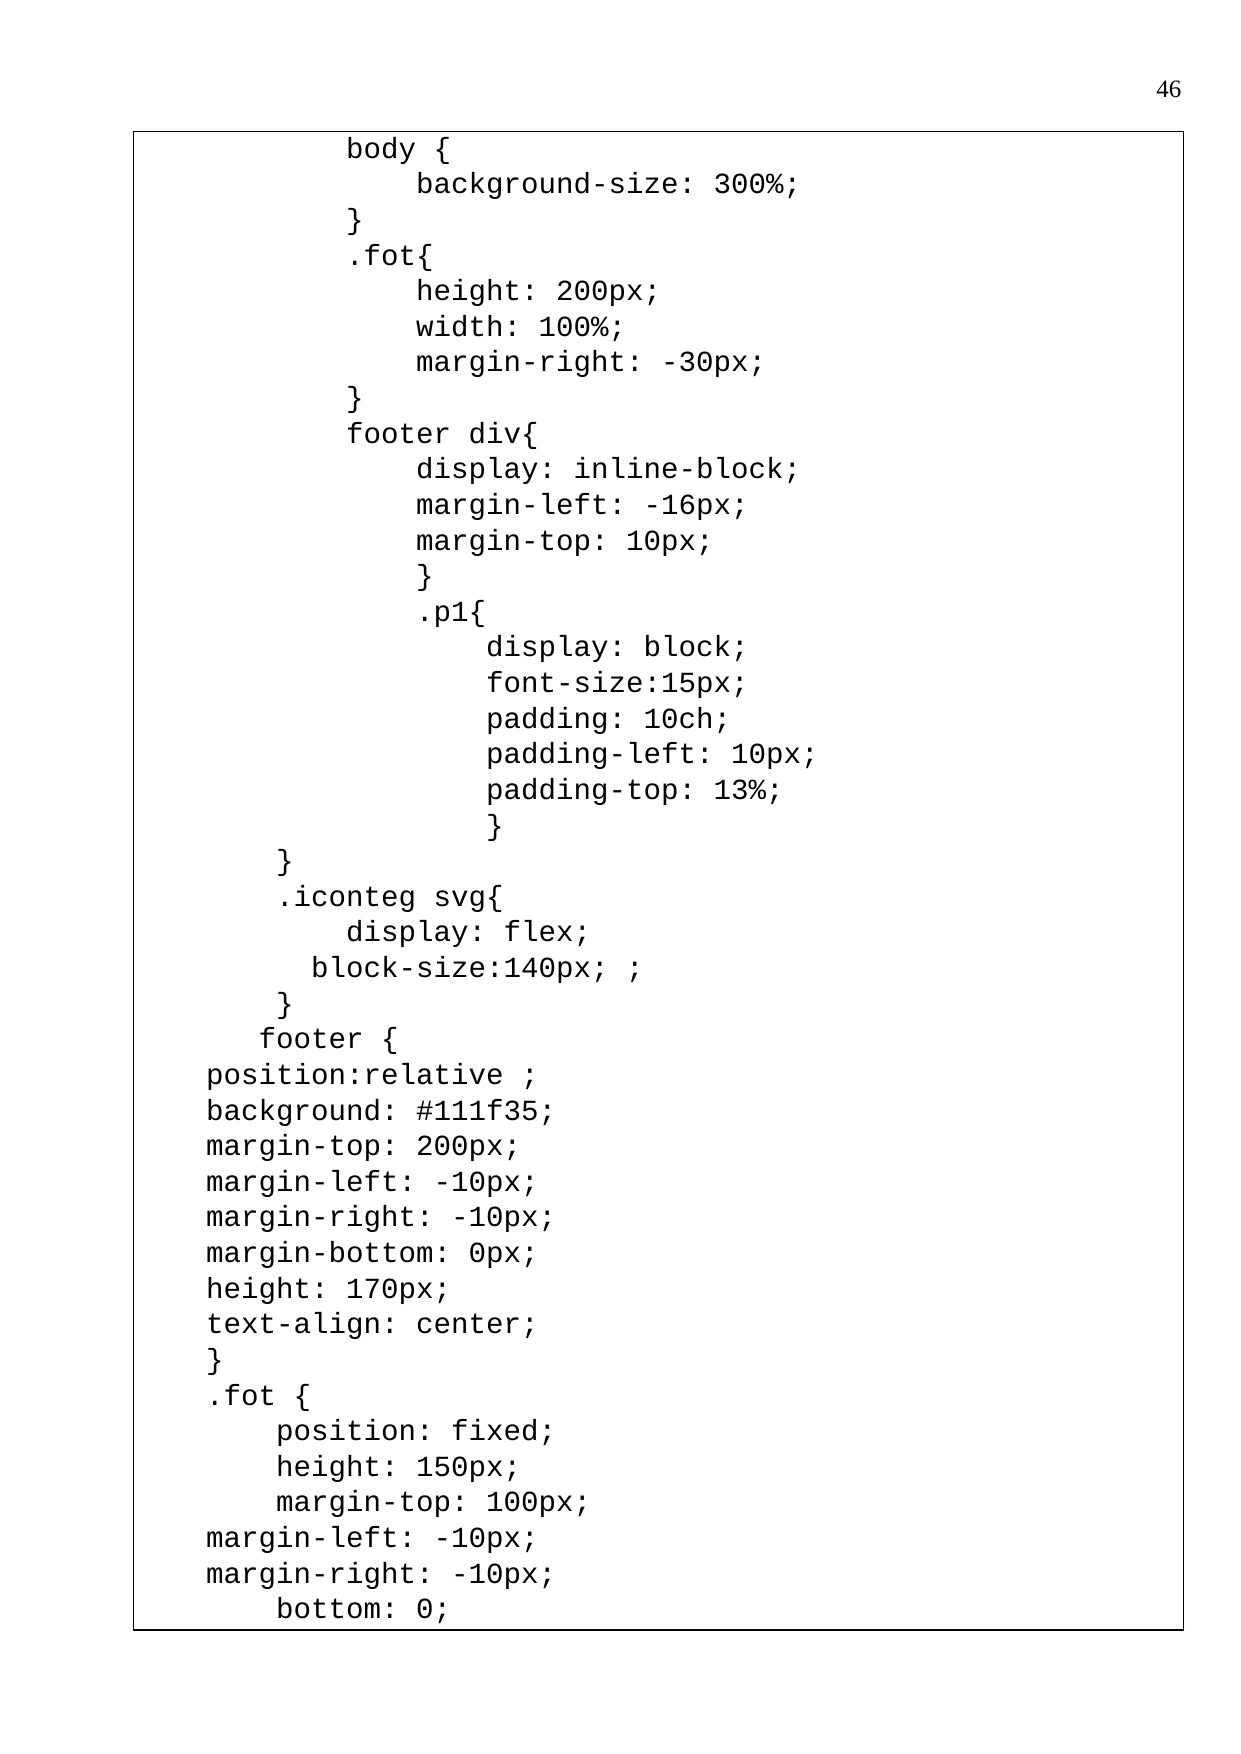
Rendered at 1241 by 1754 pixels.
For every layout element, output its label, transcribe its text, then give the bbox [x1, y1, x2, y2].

text padding-left: 10px; [134, 736, 1183, 772]
text } [134, 1342, 1183, 1377]
text } [134, 843, 1183, 879]
text margin-bottom: 0px; [134, 1235, 1183, 1271]
text .iconteg svg{ [134, 879, 1183, 914]
text .p1{ [134, 594, 1183, 629]
text height: 200px; [134, 273, 1183, 309]
text margin-top: 100px; [134, 1484, 1183, 1520]
text margin-left: -16px; [134, 487, 1183, 522]
text margin-right: -10px; [134, 1199, 1183, 1235]
text padding: 10ch; [134, 701, 1183, 736]
text footer div{ [134, 416, 1183, 451]
text footer { [134, 1021, 1183, 1057]
text margin-top: 200px; [134, 1128, 1183, 1164]
text .fot{ [134, 237, 1183, 273]
text position: fixed; [134, 1413, 1183, 1449]
text width: 100%; [134, 309, 1183, 344]
text } [134, 558, 1183, 594]
text margin-right: -10px; [134, 1556, 1183, 1591]
text .fot { [134, 1377, 1183, 1413]
text height: 170px; [134, 1271, 1183, 1306]
text block-size:140px; ; [134, 950, 1183, 986]
text } [134, 202, 1183, 237]
text margin-left: -10px; [134, 1164, 1183, 1199]
text height: 150px; [134, 1449, 1183, 1484]
text margin-right: -30px; [134, 344, 1183, 380]
text bottom: 0; [134, 1591, 1183, 1629]
text body { [134, 132, 1183, 166]
text } [134, 807, 1183, 843]
text } [134, 380, 1183, 416]
text display: block; [134, 629, 1183, 665]
text margin-left: -10px; [134, 1520, 1183, 1556]
text text-align: center; [134, 1306, 1183, 1342]
text margin-top: 10px; [134, 522, 1183, 558]
text display: flex; [134, 914, 1183, 950]
text display: inline-block; [134, 451, 1183, 487]
text background: #111f35; [134, 1092, 1183, 1128]
text } [134, 986, 1183, 1021]
text font-size:15px; [134, 665, 1183, 701]
text position:relative ; [134, 1057, 1183, 1092]
text background-size: 300%; [134, 166, 1183, 202]
text padding-top: 13%; [134, 772, 1183, 807]
